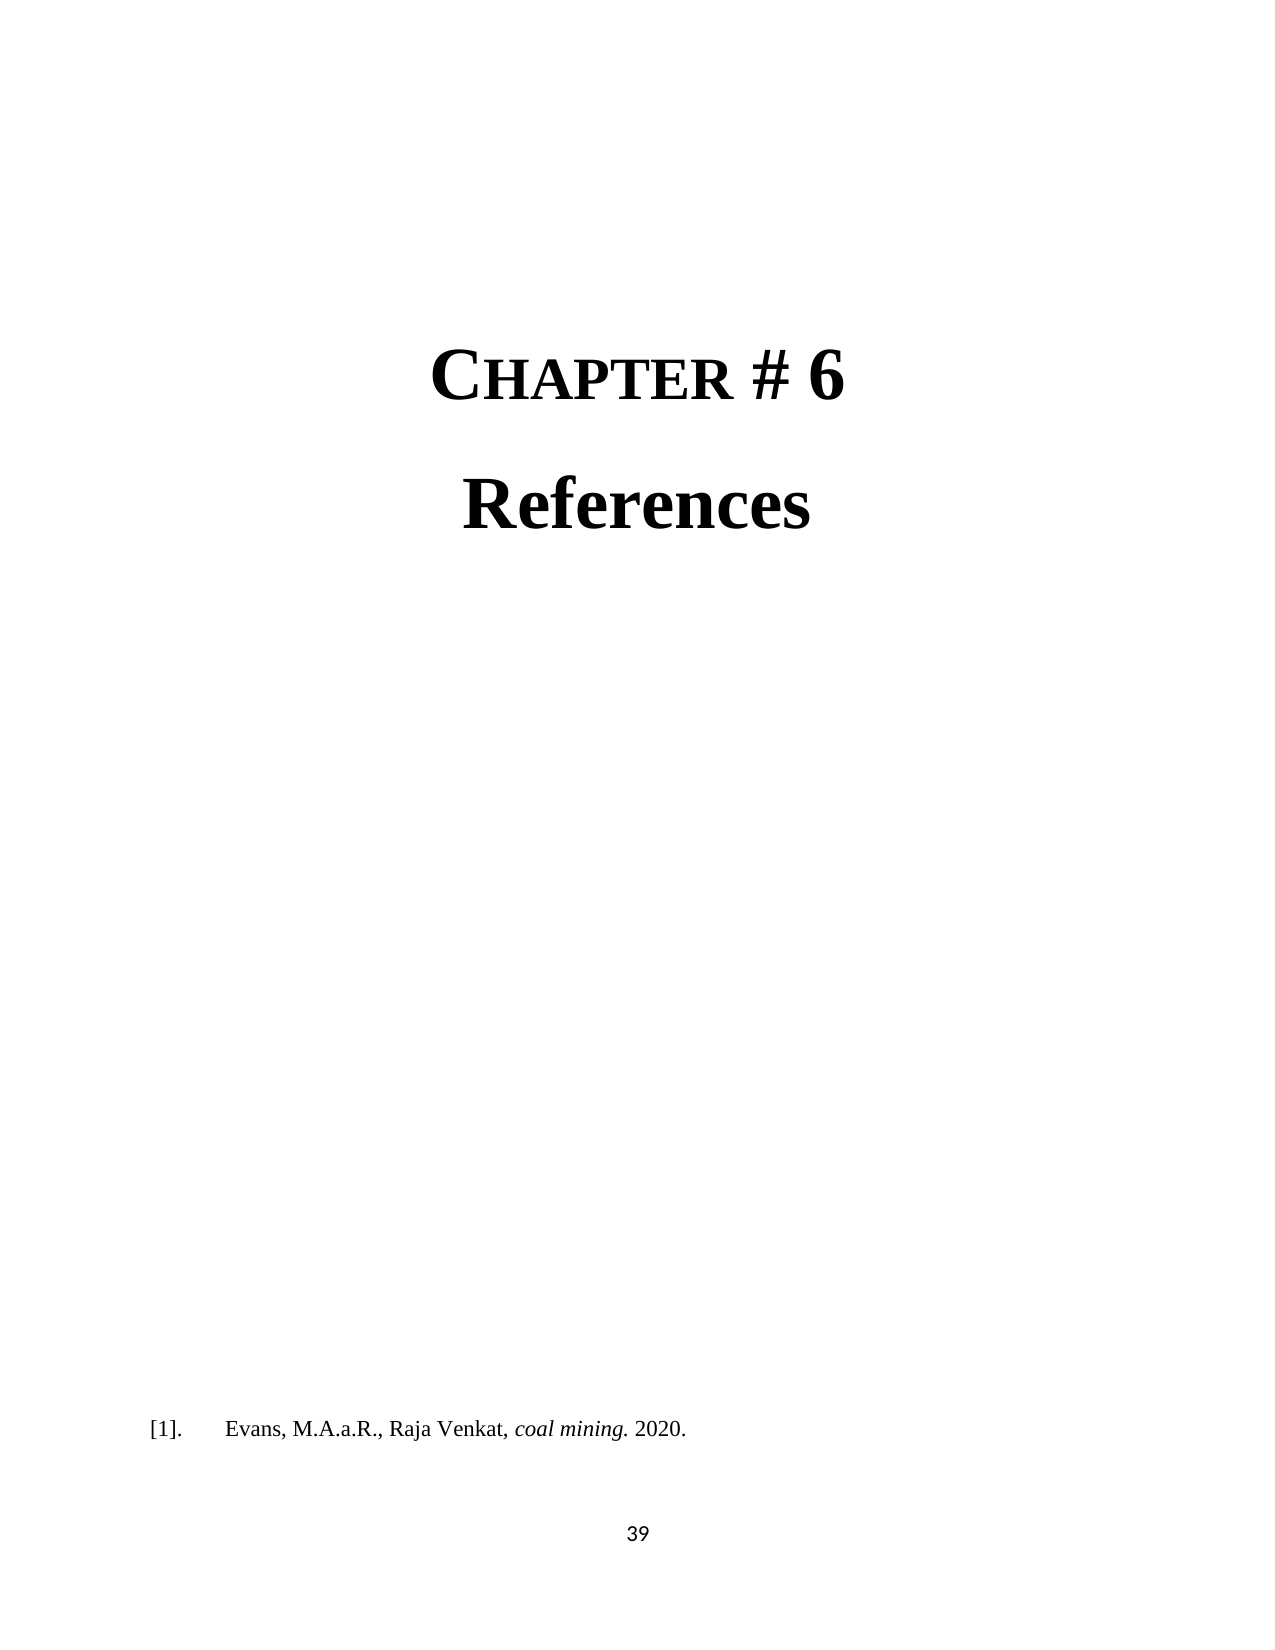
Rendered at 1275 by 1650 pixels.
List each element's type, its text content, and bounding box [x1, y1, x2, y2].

text [1]. Evans, M.A.a.R., Raja Venkat, coal mining. 2020. [150, 1415, 1125, 1442]
text References [150, 459, 1125, 545]
subtitle Chapter # 6 [150, 329, 1125, 416]
